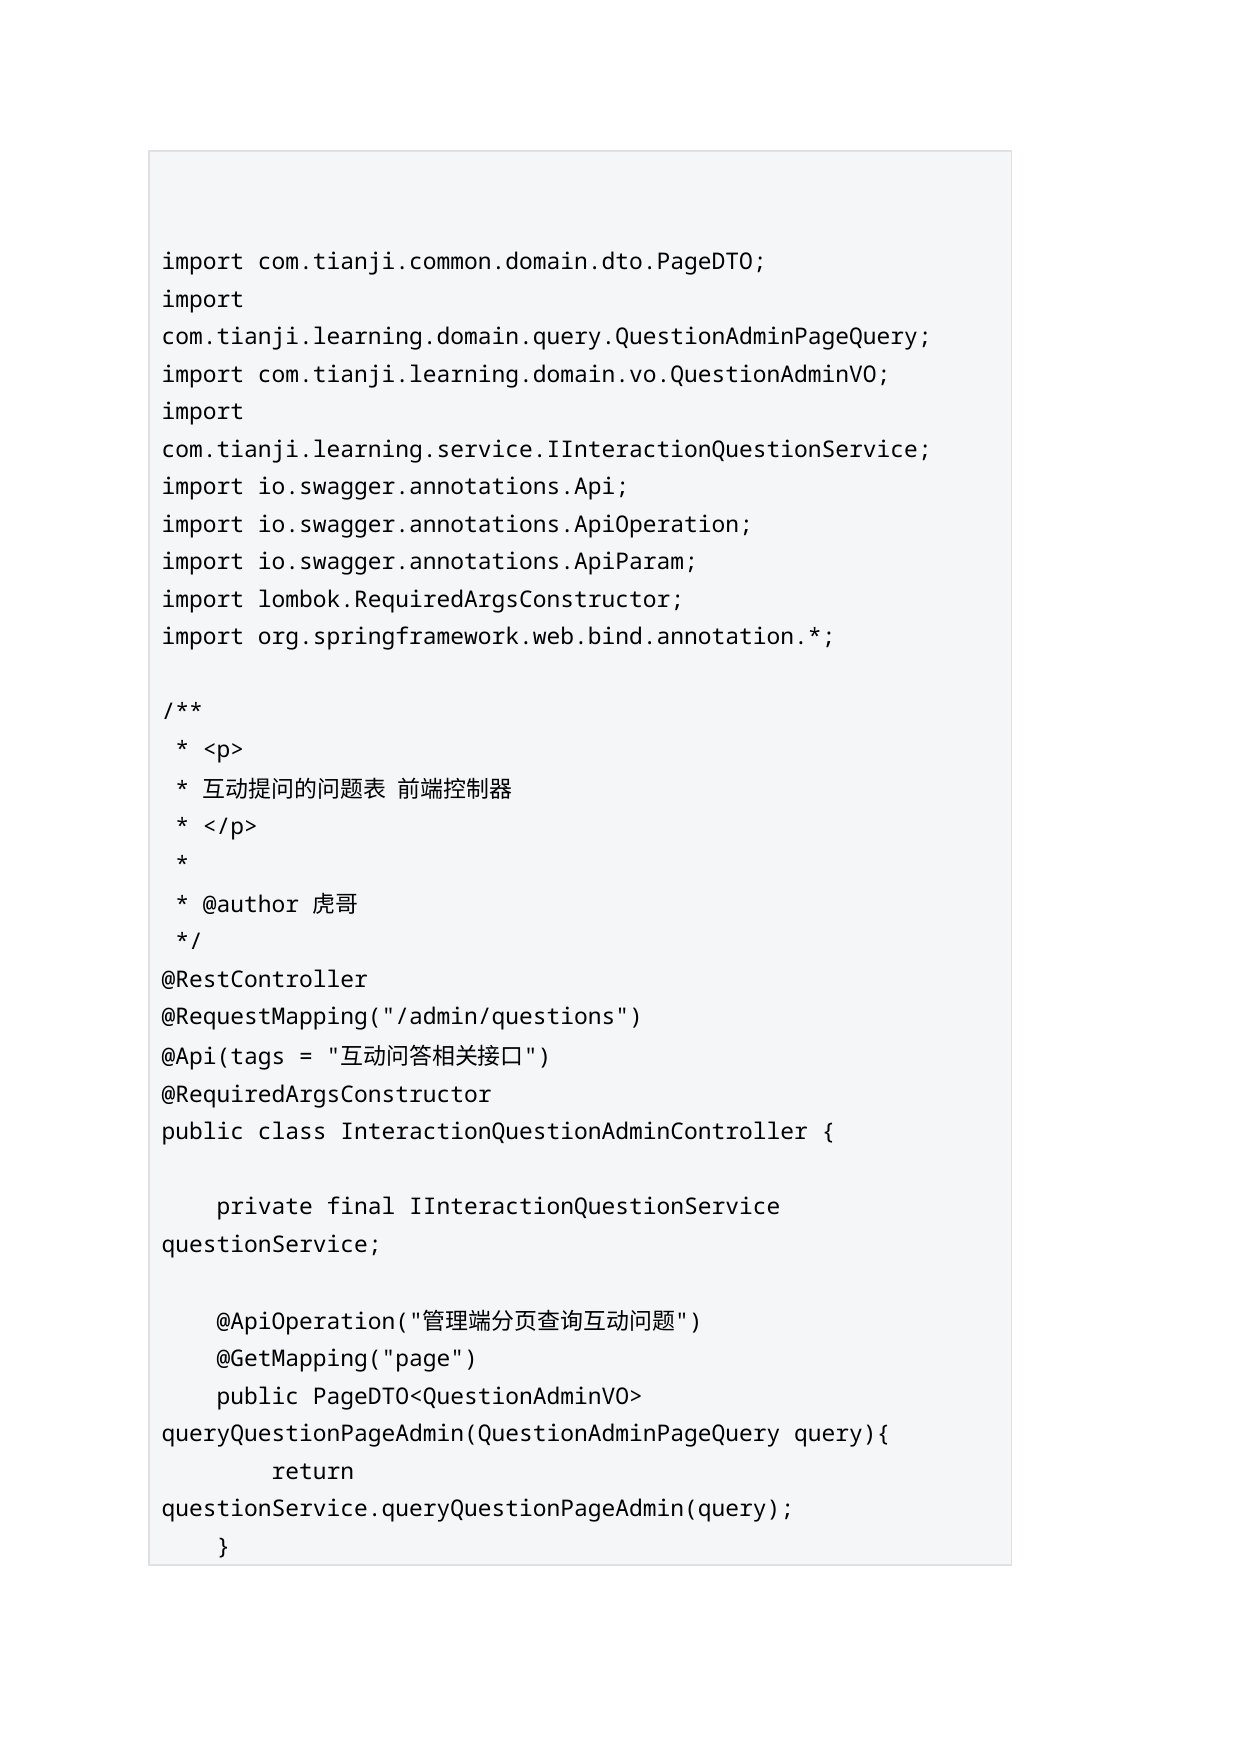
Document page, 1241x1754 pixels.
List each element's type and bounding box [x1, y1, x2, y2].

table_header [150, 152, 1011, 1564]
